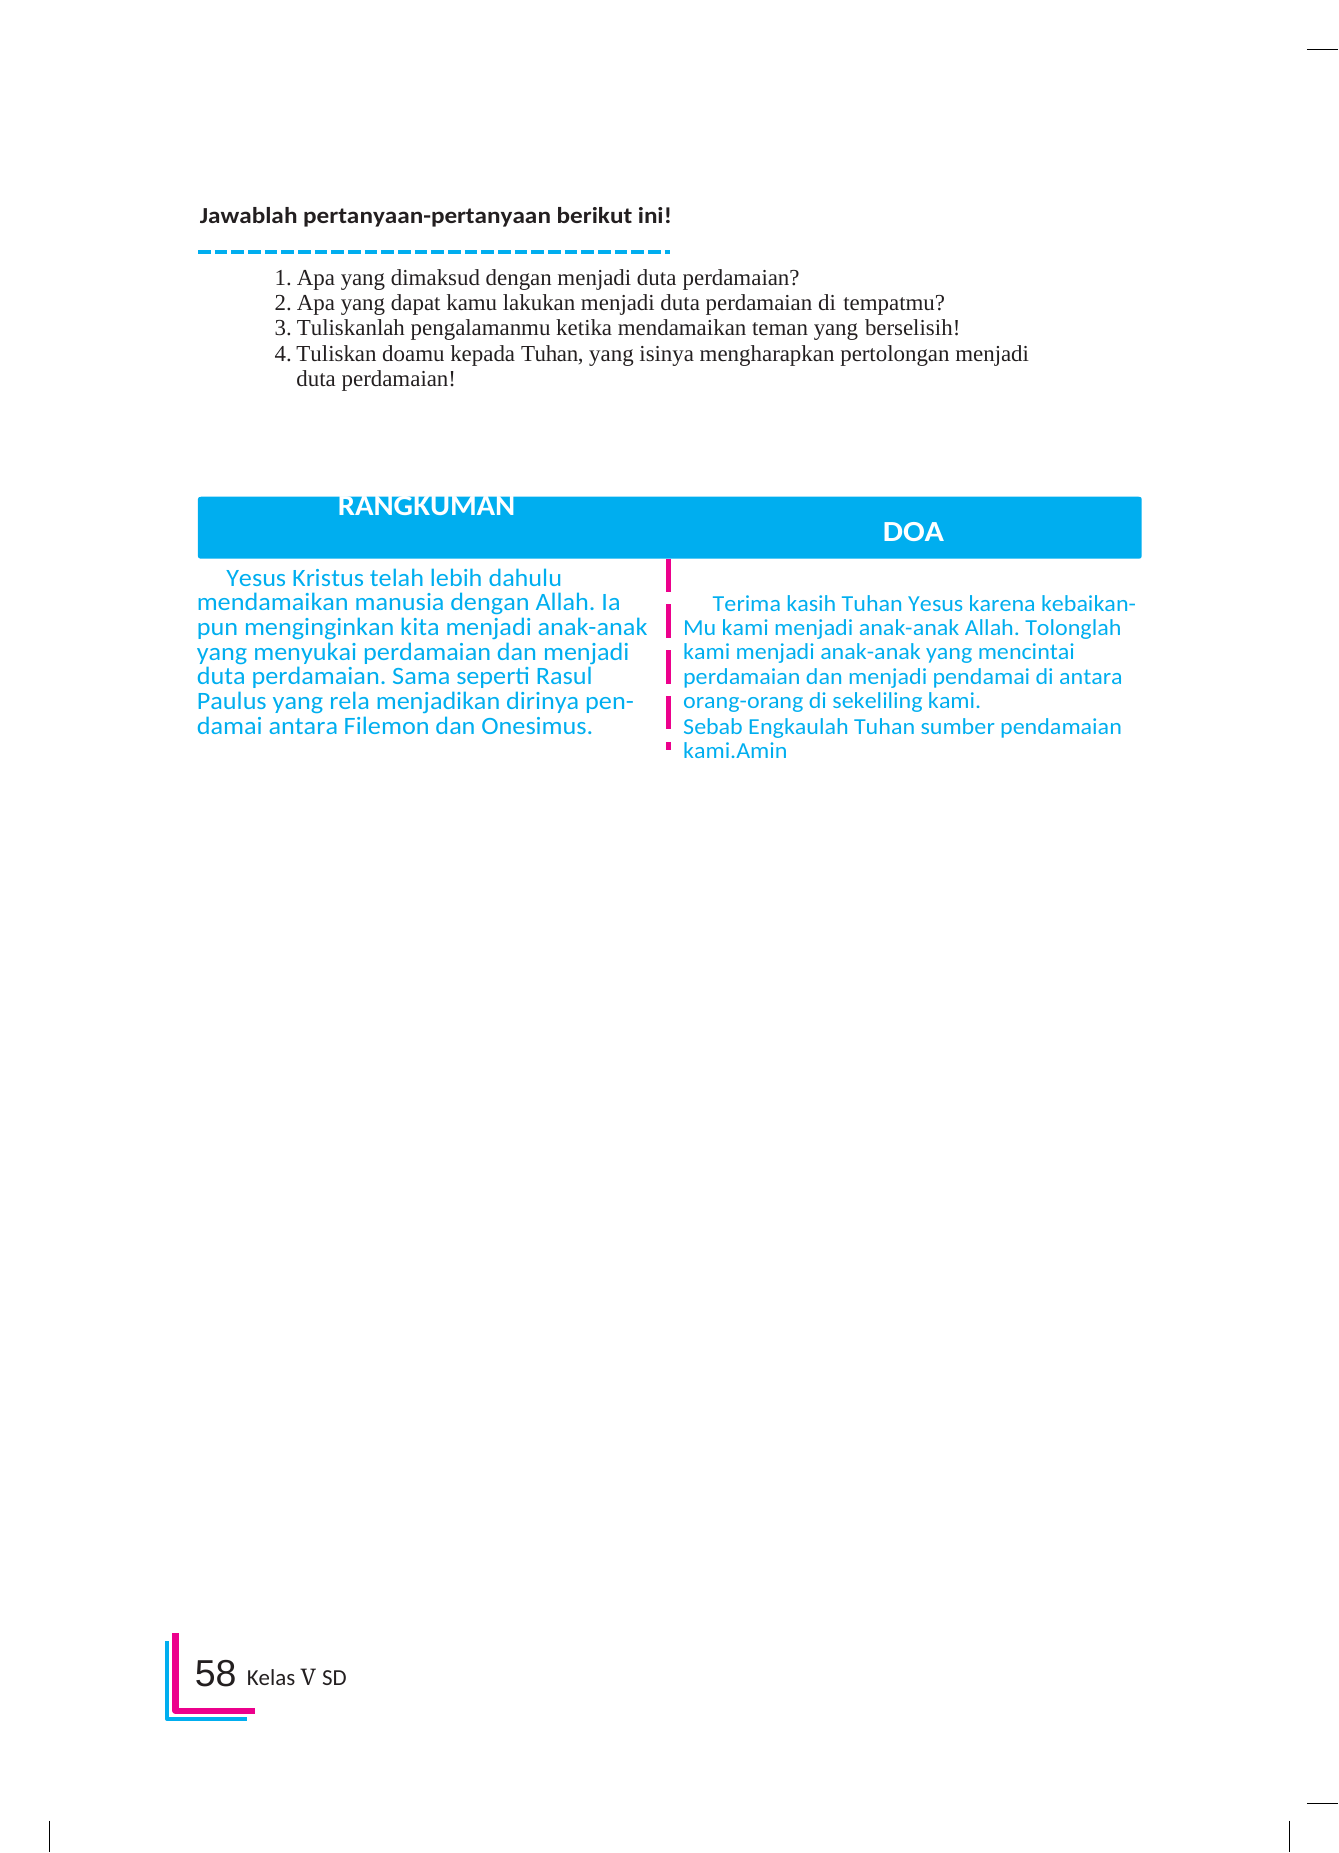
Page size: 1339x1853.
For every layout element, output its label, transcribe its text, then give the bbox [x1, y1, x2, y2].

list Apa yang dimaksud dengan menjadi duta perdamaian? [274, 265, 1286, 291]
list Tuliskanlah pengalamanmu ketika mendamaikan teman yang berselisih! [274, 316, 1286, 341]
subtitle Yesus Kristus telah lebih dahulu mendamaikan manusia dengan Allah. Ia pun menginginkan kita menjadi anak-anak yang menyukai perdamaian dan menjadi duta perdamaian. Sama seperti Rasul Paulus yang rela menjadikan dirinya pen- damai antara Filemon dan Onesimus. [197, 567, 652, 741]
text Terima kasih Tuhan Yesus karena kebaikan- Mu kami menjadi anak-anak Allah. Tolonglah kami menjadi anak-anak yang mencintai perdamaian dan menjadi pendamai di antara orang-orang di sekeliling kami. [683, 591, 1137, 715]
text DOA [880, 513, 946, 549]
text 58 Kelas V SD [194, 1650, 1286, 1695]
list Tuliskan doamu kepada Tuhan, yang isinya mengharapkan pertolongan menjadi duta perdamaian! [274, 341, 1048, 391]
subtitle RANGKUMAN [338, 487, 652, 523]
subtitle Jawablah pertanyaan-pertanyaan berikut ini! [199, 201, 1286, 229]
list Apa yang dapat kamu lakukan menjadi duta perdamaian di tempatmu? [274, 291, 1286, 316]
text Sebab Engkaulah Tuhan sumber pendamaian kami.Amin [683, 715, 1137, 764]
